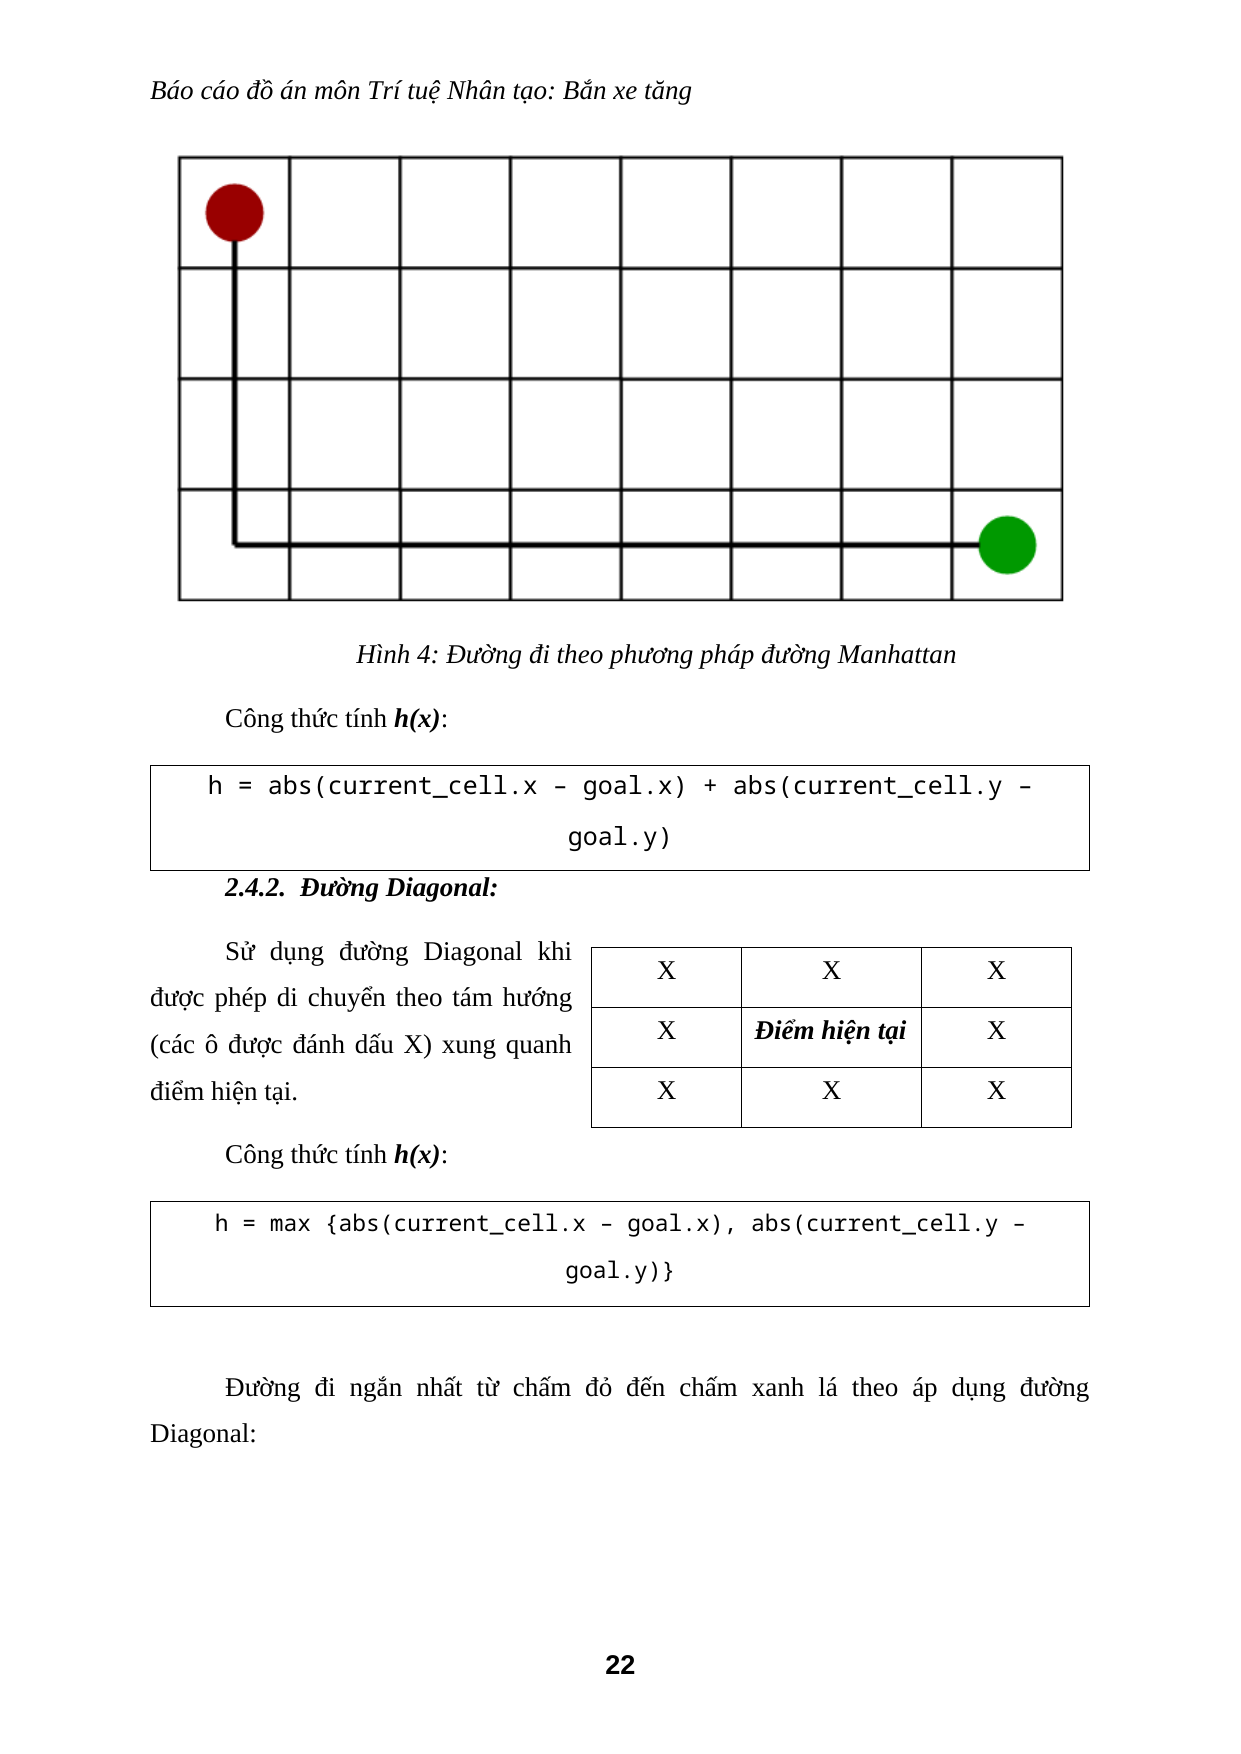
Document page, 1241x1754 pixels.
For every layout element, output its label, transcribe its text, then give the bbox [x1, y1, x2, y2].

table_header X [742, 948, 921, 1007]
list Đường Diagonal: [225, 871, 1090, 902]
text Sử dụng đường Diagonal khi được phép di chuyển theo tám hướng (các ô được đánh dấu X) xung quanh điểm hiện tại. [150, 934, 1090, 1106]
table_header X [922, 948, 1071, 1007]
table_cell X [742, 1068, 921, 1127]
table_header h = max {abs(current_cell.x – goal.x), abs(current_cell.y – goal.y)} [151, 1202, 1089, 1306]
text Hình 4: Đường đi theo phương pháp đường Manhattan [150, 638, 1090, 670]
table_cell X [592, 1068, 741, 1127]
text Công thức tính h(x): [150, 702, 1090, 733]
table_cell X [922, 1068, 1071, 1127]
table_cell Điểm hiện tại [742, 1008, 921, 1067]
picture [150, 150, 1090, 607]
text Công thức tính h(x): [150, 1138, 1090, 1169]
table_header X [592, 948, 741, 1007]
table_cell X [922, 1008, 1071, 1067]
table_cell X [592, 1008, 741, 1067]
table_header h = abs(current_cell.x – goal.x) + abs(current_cell.y – goal.y) [151, 766, 1089, 870]
text Đường đi ngắn nhất từ chấm đỏ đến chấm xanh lá theo áp dụng đường Diagonal: [150, 1371, 1090, 1448]
